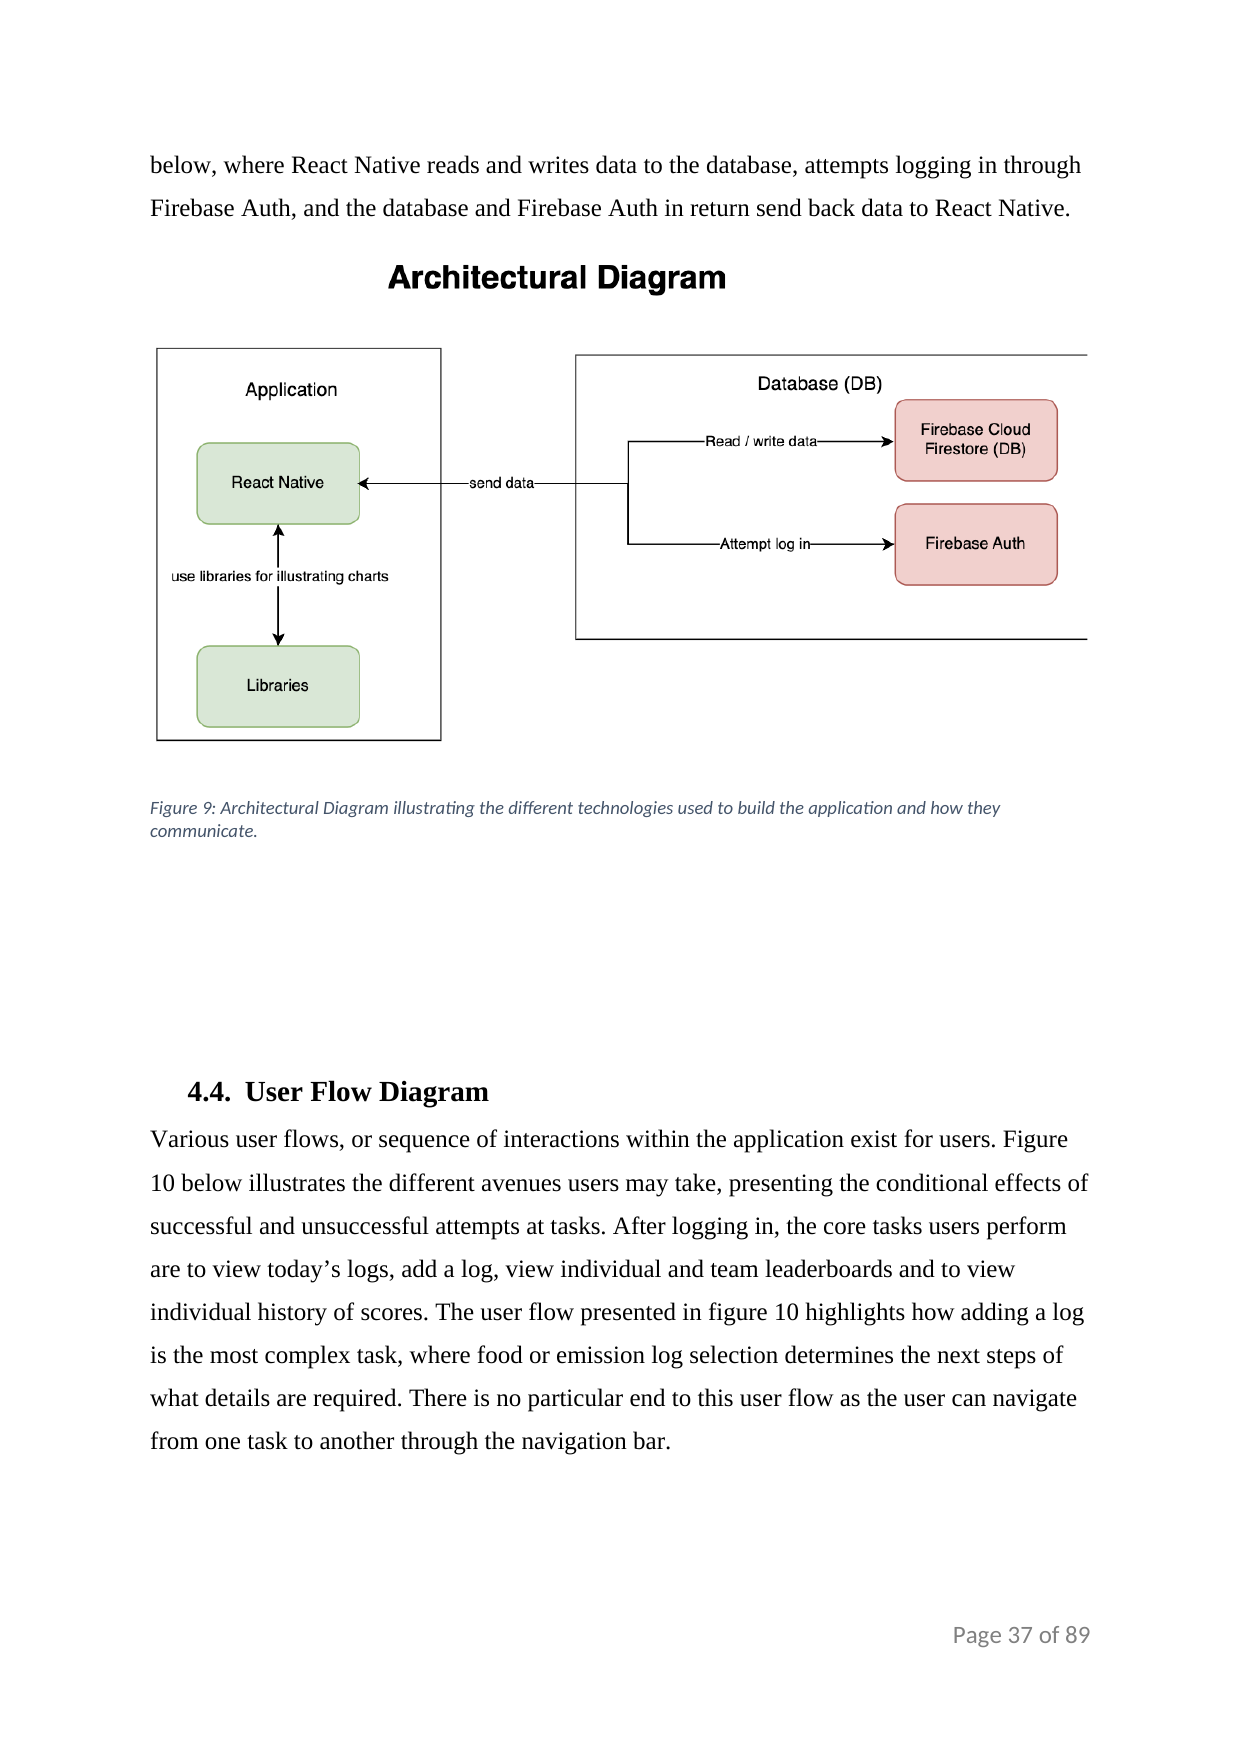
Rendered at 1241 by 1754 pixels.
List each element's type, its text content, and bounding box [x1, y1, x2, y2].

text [150, 150, 1090, 222]
subtitle User Flow Diagram [187, 1074, 1090, 1108]
text Various user flows, or sequence of interactions within the application exist for users. Figure 10 below illustrates the different avenues users may take, presenting the conditional effects of successful and unsuccessful attempts at tasks. After logging in, the core tasks users perform are to view today’s logs, add a log, view individual and team leaderboards and to view individual history of scores. The user flow presented in figure 10 highlights how adding a log is the most complex task, where food or emission log selection determines the next steps of what details are required. There is no particular end to this user flow as the user can navigate from one task to another through the navigation bar. [150, 1124, 1090, 1455]
picture [150, 258, 1087, 744]
